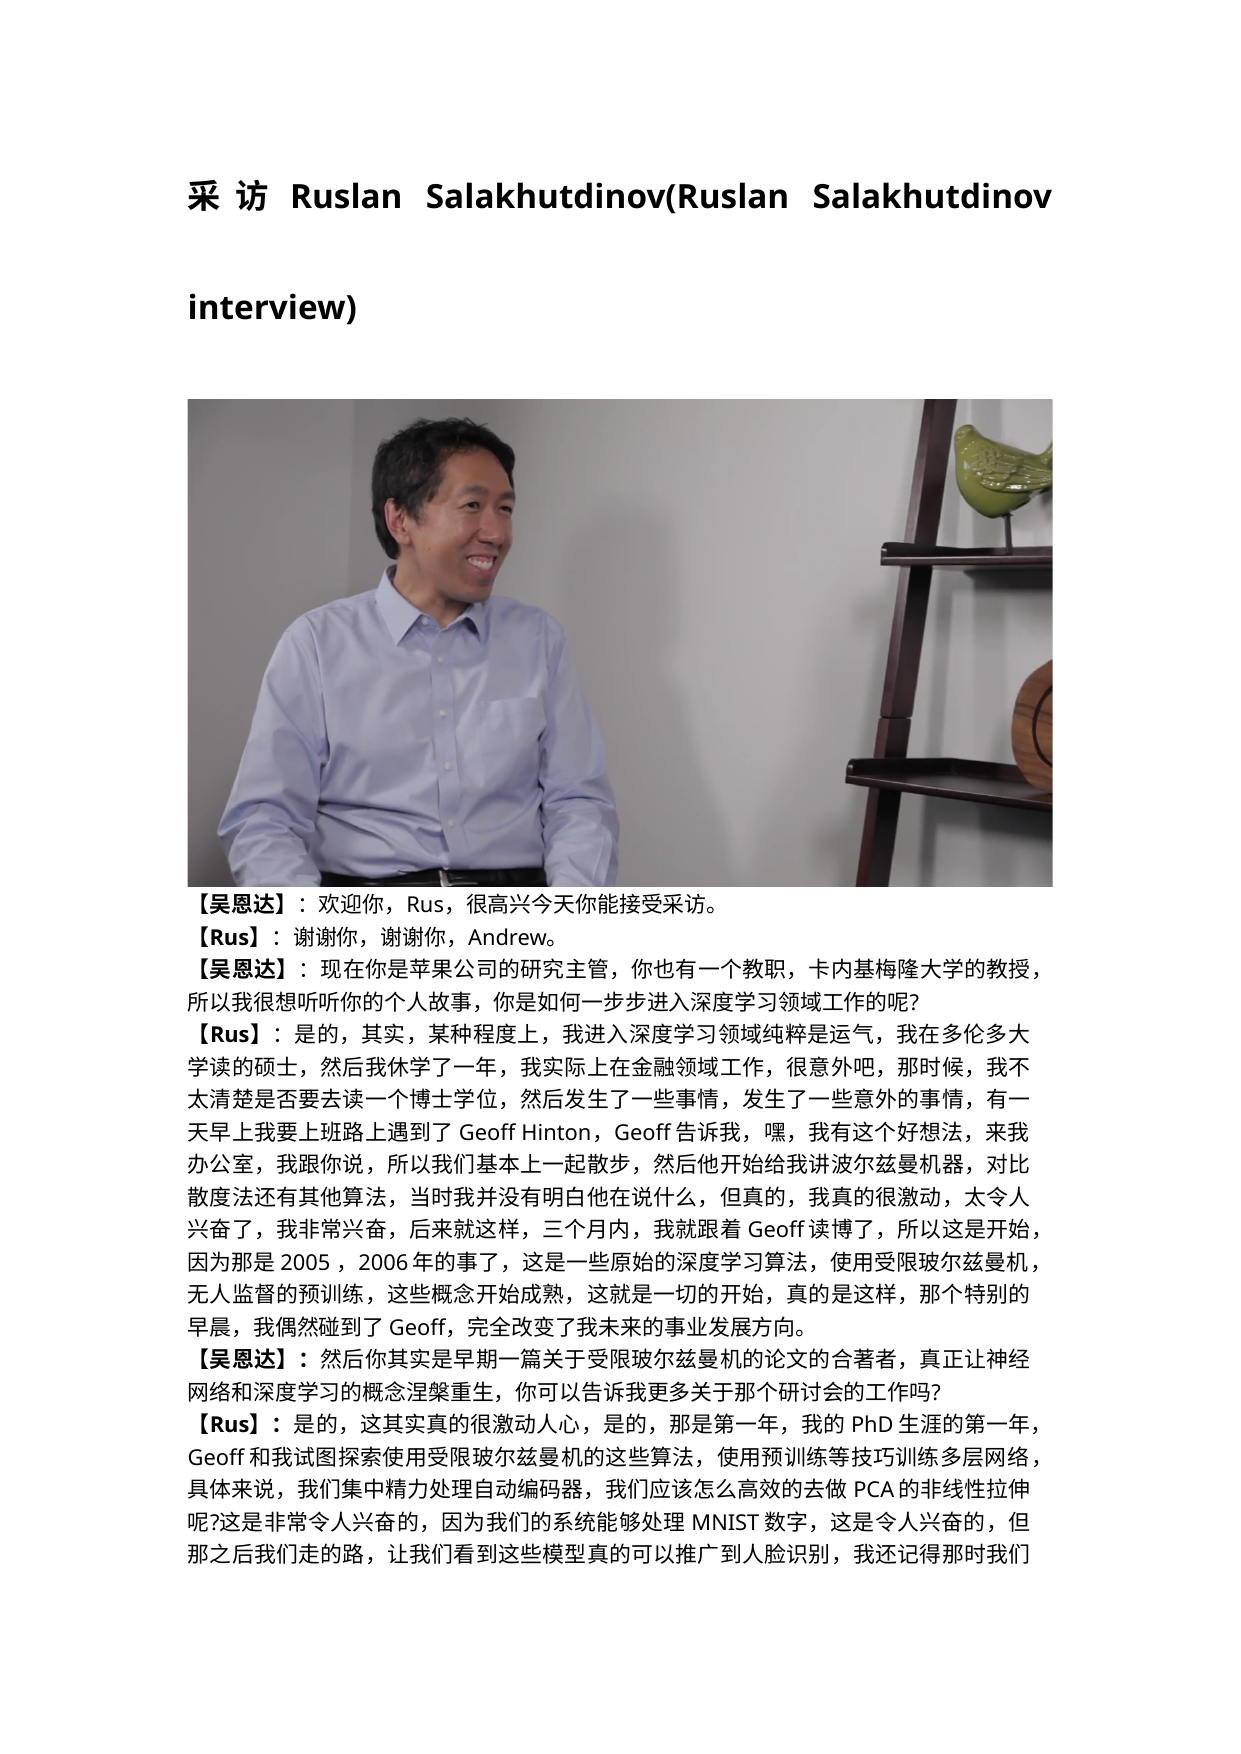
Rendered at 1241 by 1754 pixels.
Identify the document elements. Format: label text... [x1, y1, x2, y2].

text 【吴恩达】：现在你是苹果公司的研究主管，你也有一个教职，卡内基梅隆大学的教授，所以我很想听听你的个人故事，你是如何一步步进入深度学习领域工作的呢? [187, 952, 1031, 1017]
picture [187, 399, 1053, 887]
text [187, 1407, 1031, 1569]
text 【吴恩达】：然后你其实是早期一篇关于受限玻尔兹曼机的论文的合著者，真正让神经网络和深度学习的概念涅槃重生，你可以告诉我更多关于那个研讨会的工作吗? [187, 1342, 1031, 1407]
subtitle 采访Ruslan Salakhutdinov(Ruslan Salakhutdinov interview) [187, 162, 1053, 339]
text 【Rus】：谢谢你，谢谢你，Andrew。 [187, 919, 1031, 952]
text 【吴恩达】：欢迎你，Rus，很高兴今天你能接受采访。 [187, 887, 1031, 919]
text 【Rus】：是的，其实，某种程度上，我进入深度学习领域纯粹是运气，我在多伦多大学读的硕士，然后我休学了一年，我实际上在金融领域工作，很意外吧，那时候，我不太清楚是否要去读一个博士学位，然后发生了一些事情，发生了一些意外的事情，有一天早上我要上班路上遇到了Geoff Hinton，Geoff告诉我，嘿，我有这个好想法，来我办公室，我跟你说，所以我们基本上一起散步，然后他开始给我讲波尔兹曼机器，对比散度法还有其他算法，当时我并没有明白他在说什么，但真的，我真的很激动，太令人兴奋了，我非常兴奋，后来就这样，三个月内，我就跟着Geoff读博了，所以这是开始，因为那是2005 ，2006年的事了，这是一些原始的深度学习算法，使用受限玻尔兹曼机，无人监督的预训练，这些概念开始成熟，这就是一切的开始，真的是这样，那个特别的早晨，我偶然碰到了Geoff，完全改变了我未来的事业发展方向。 [187, 1017, 1031, 1342]
